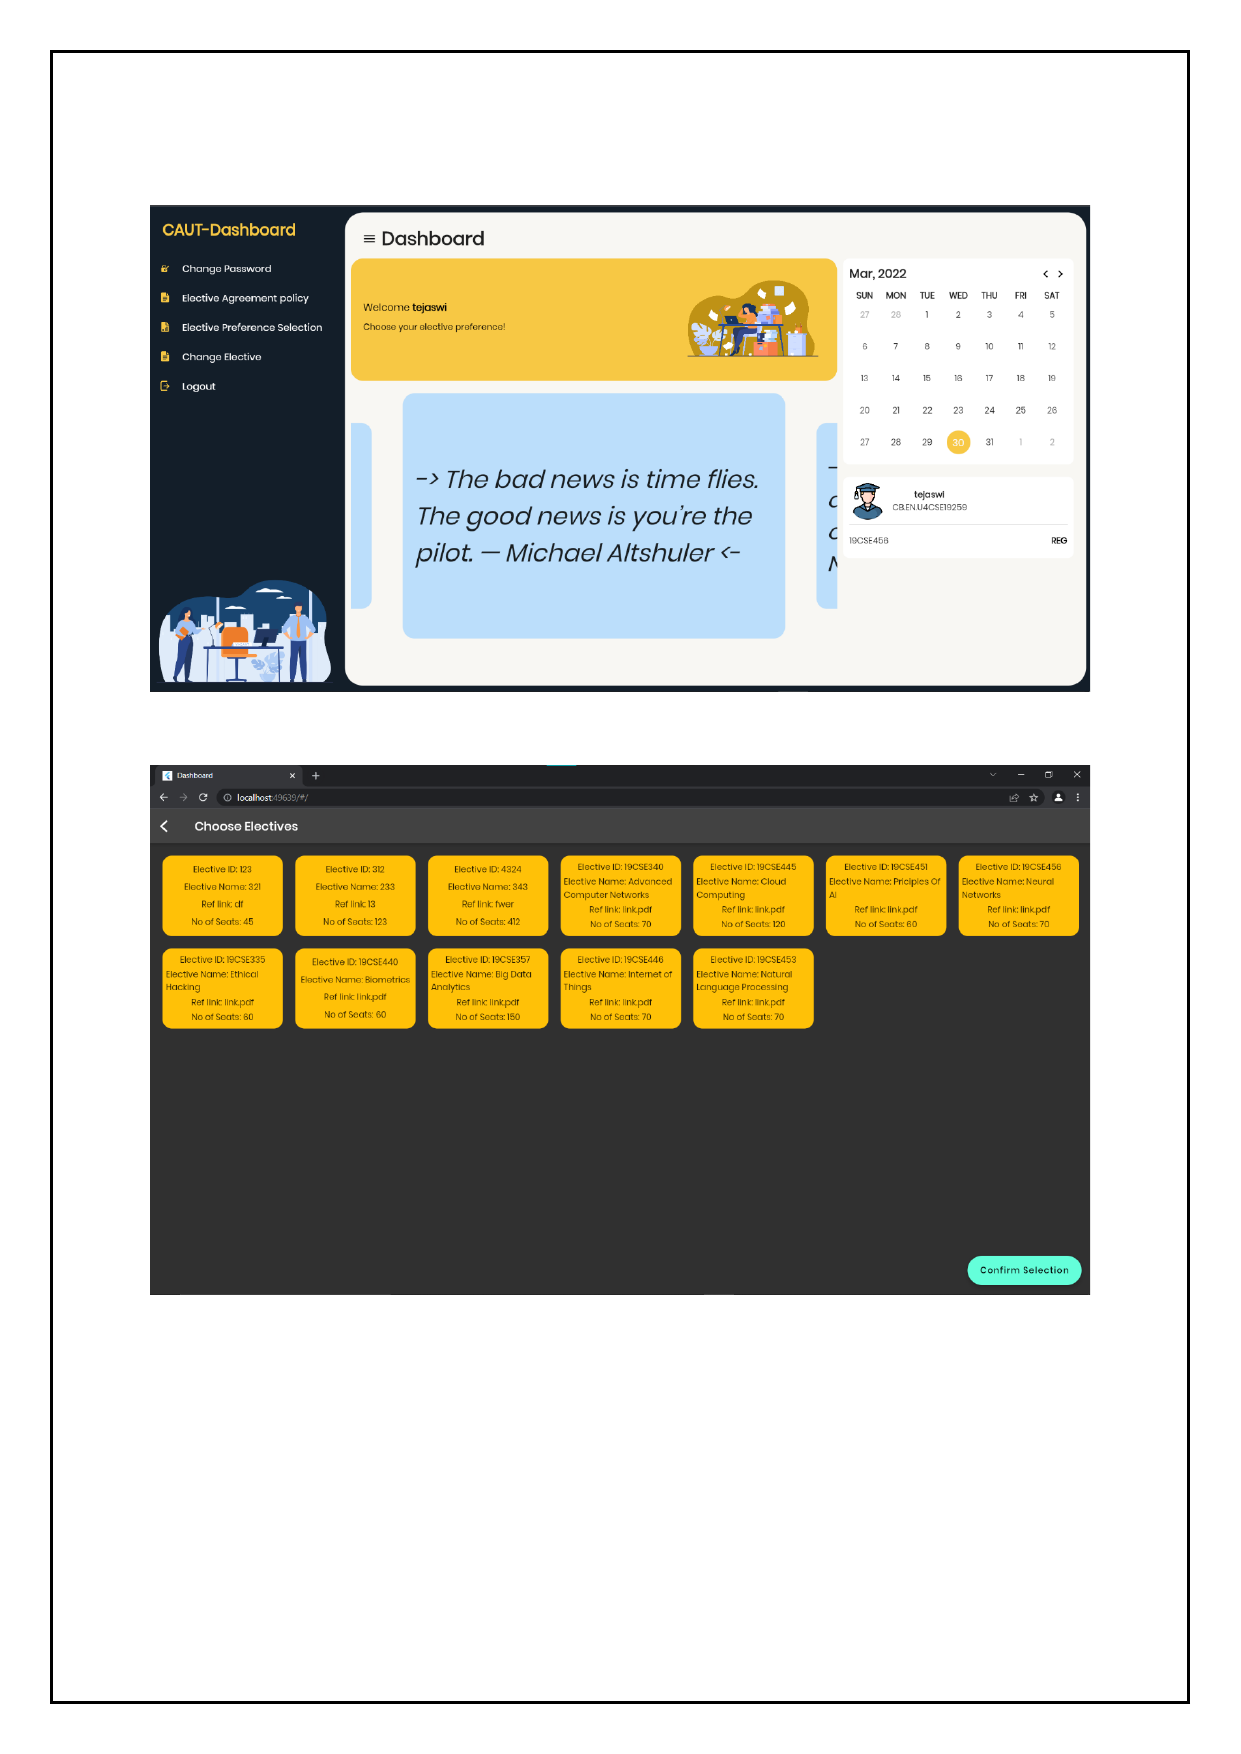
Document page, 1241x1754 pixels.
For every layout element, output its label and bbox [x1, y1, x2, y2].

picture [150, 765, 1091, 1295]
picture [150, 205, 1091, 692]
